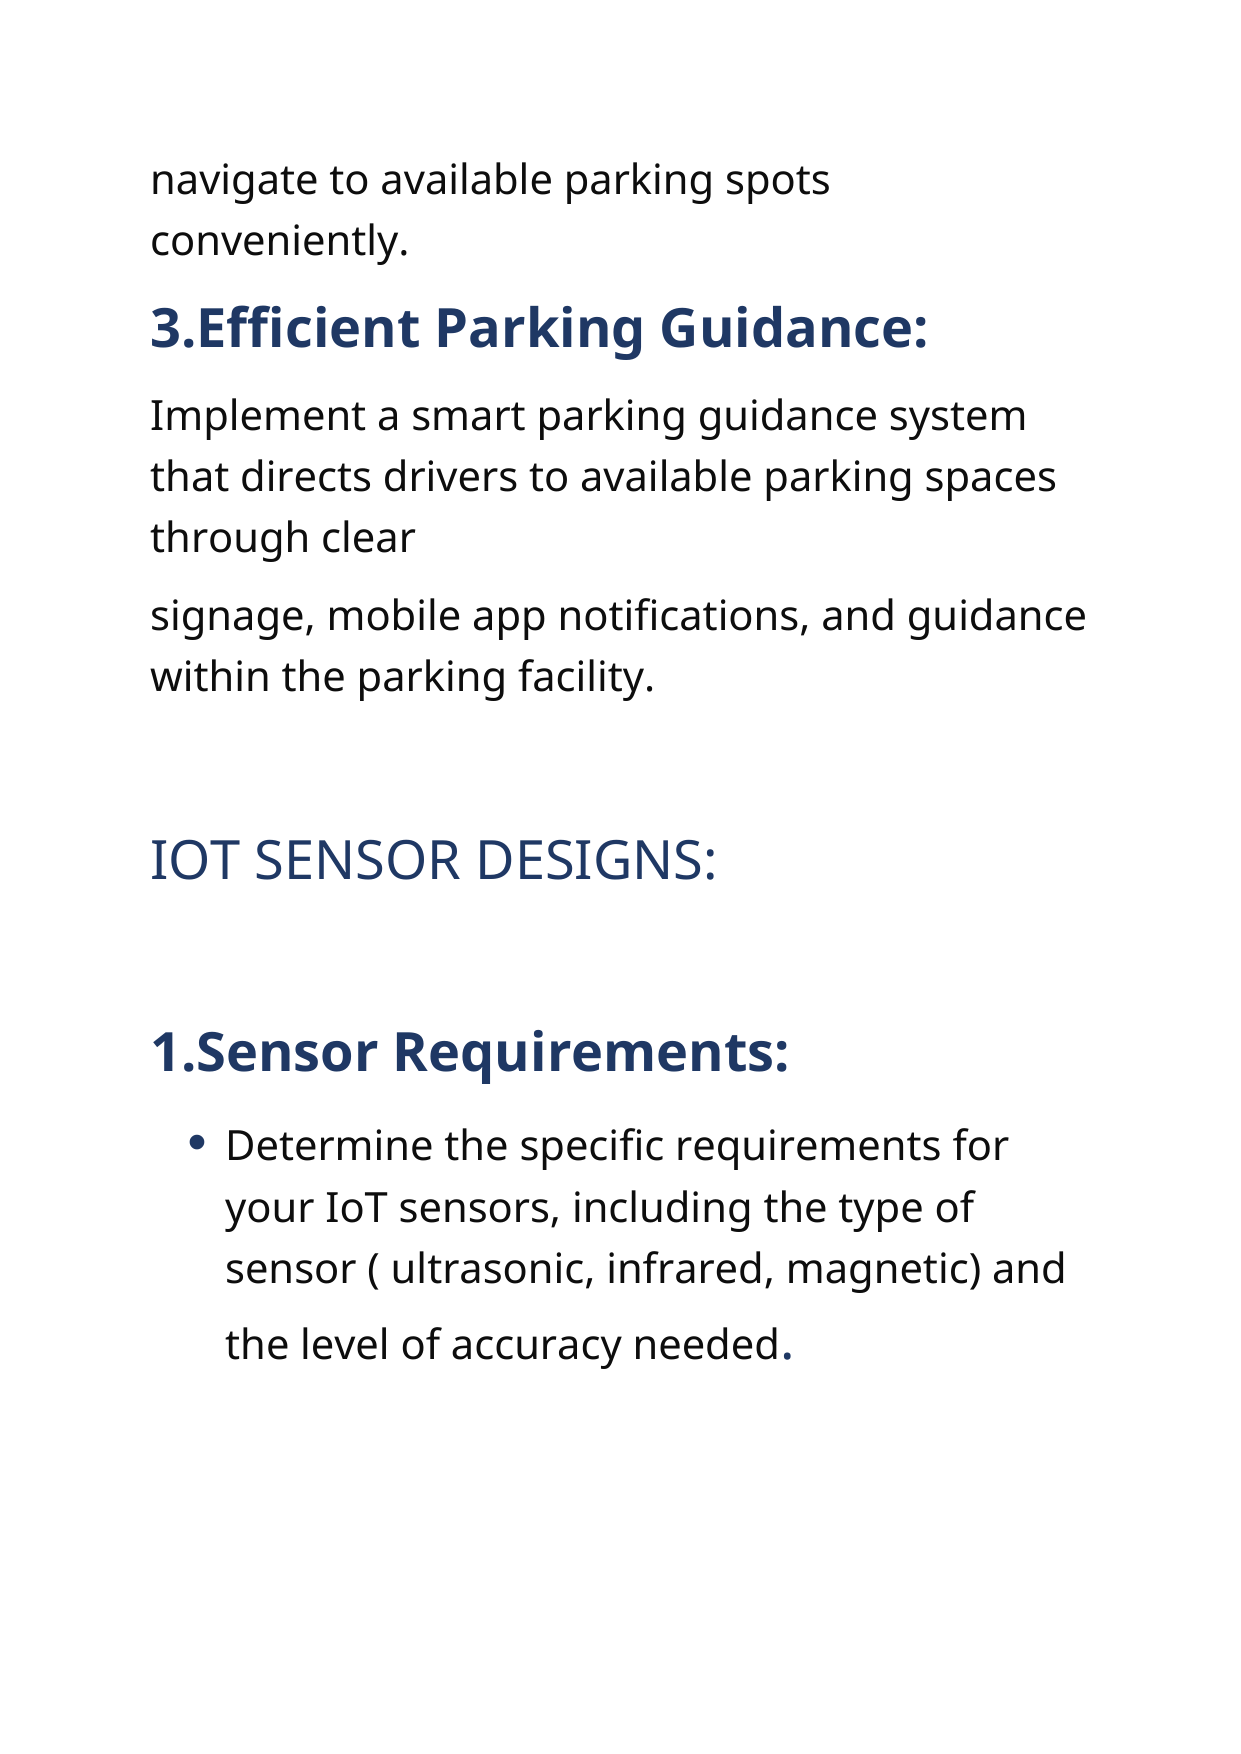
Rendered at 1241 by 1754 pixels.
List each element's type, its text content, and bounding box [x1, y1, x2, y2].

list Determine the specific requirements for your IoT sensors, including the type of sensor ( ultrasonic, infrared, magnetic) and the level of accuracy needed. [187, 1110, 1090, 1375]
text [150, 150, 1090, 268]
text 1.Sensor Requirements: [150, 1014, 1090, 1087]
text 3.Efficient Parking Guidance: [150, 289, 1090, 363]
text Implement a smart parking guidance system that directs drivers to available parking spaces through clear [150, 385, 1090, 565]
text signage, mobile app notifications, and guidance within the parking facility. [150, 586, 1090, 704]
text IOT SENSOR DESIGNS: [150, 821, 1090, 895]
